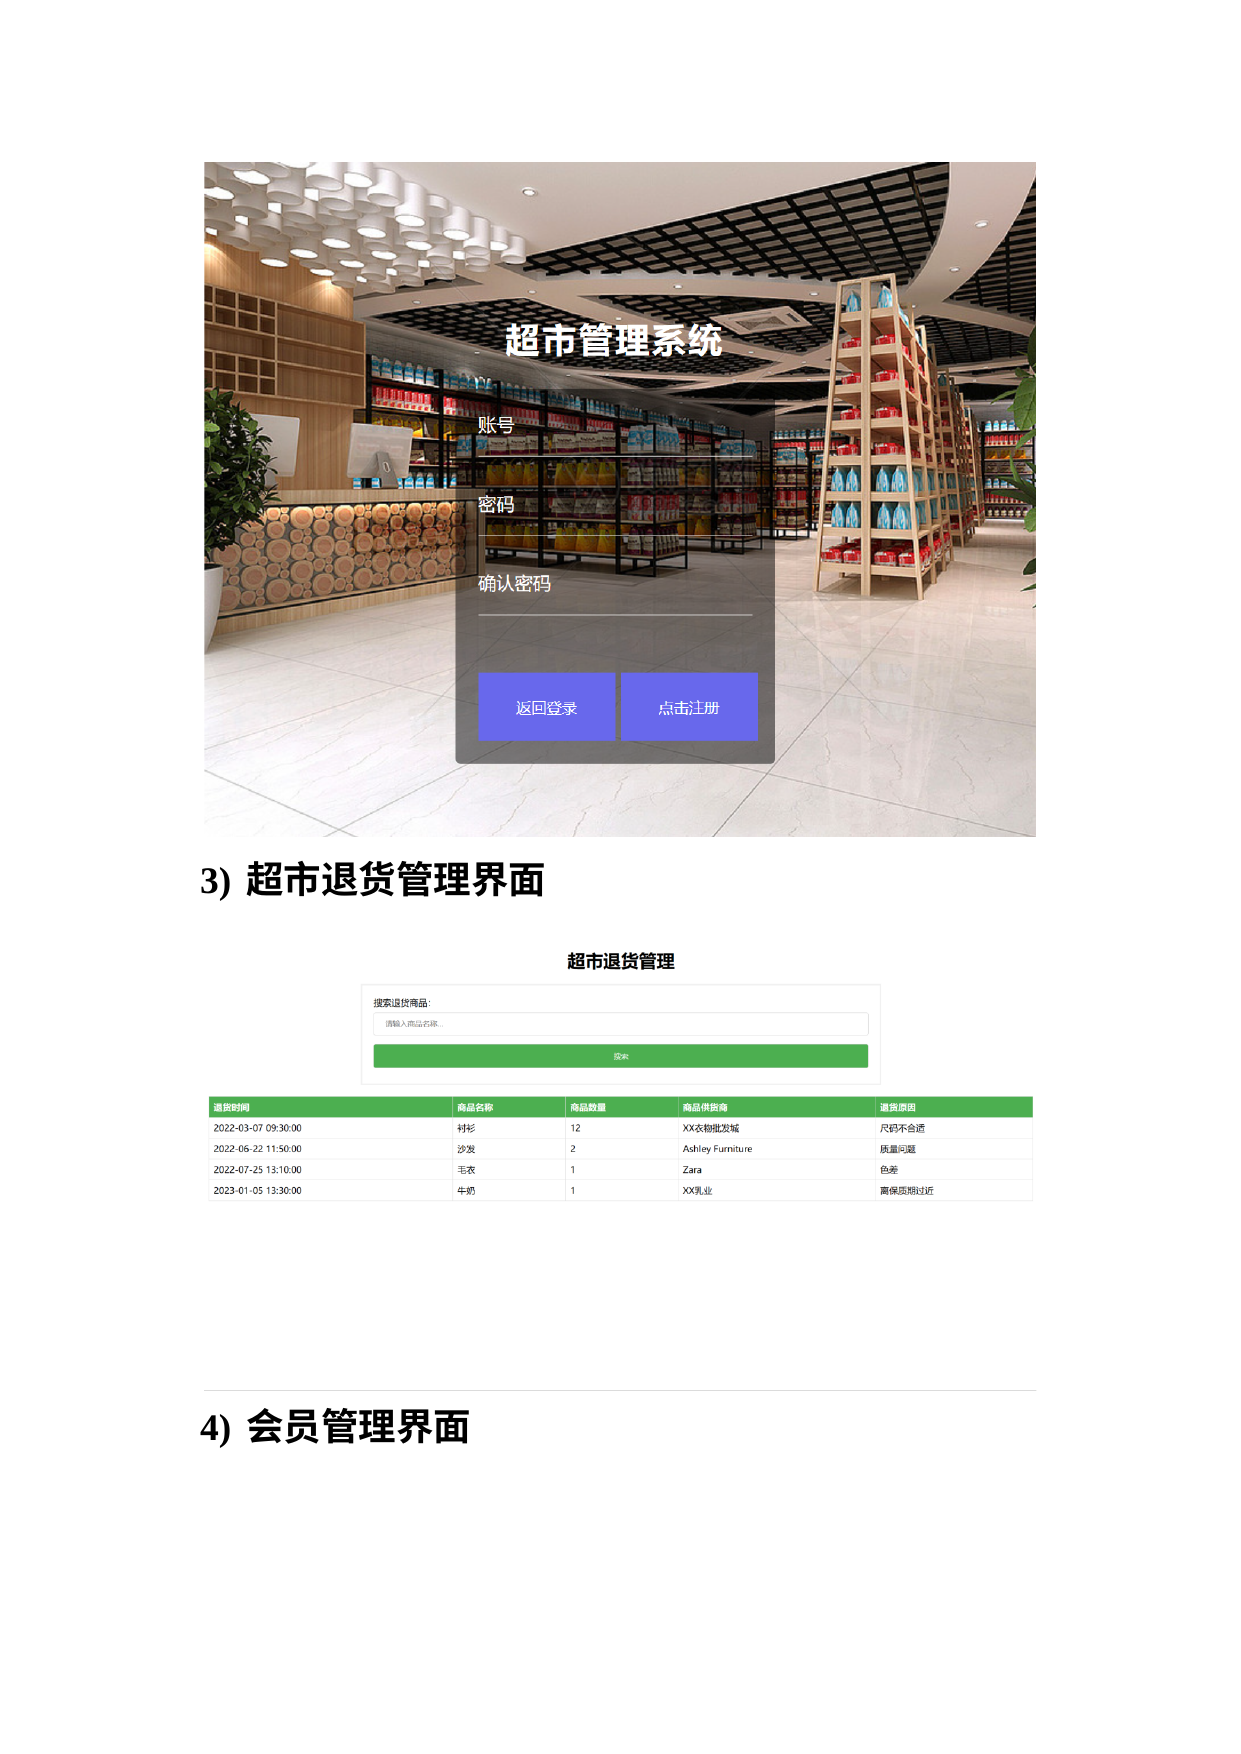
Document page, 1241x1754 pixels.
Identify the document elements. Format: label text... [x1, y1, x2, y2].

picture [204, 162, 1036, 837]
list 超市退货管理界面 [200, 844, 1128, 909]
list 会员管理界面 [200, 1392, 1128, 1457]
picture [204, 936, 1037, 1391]
